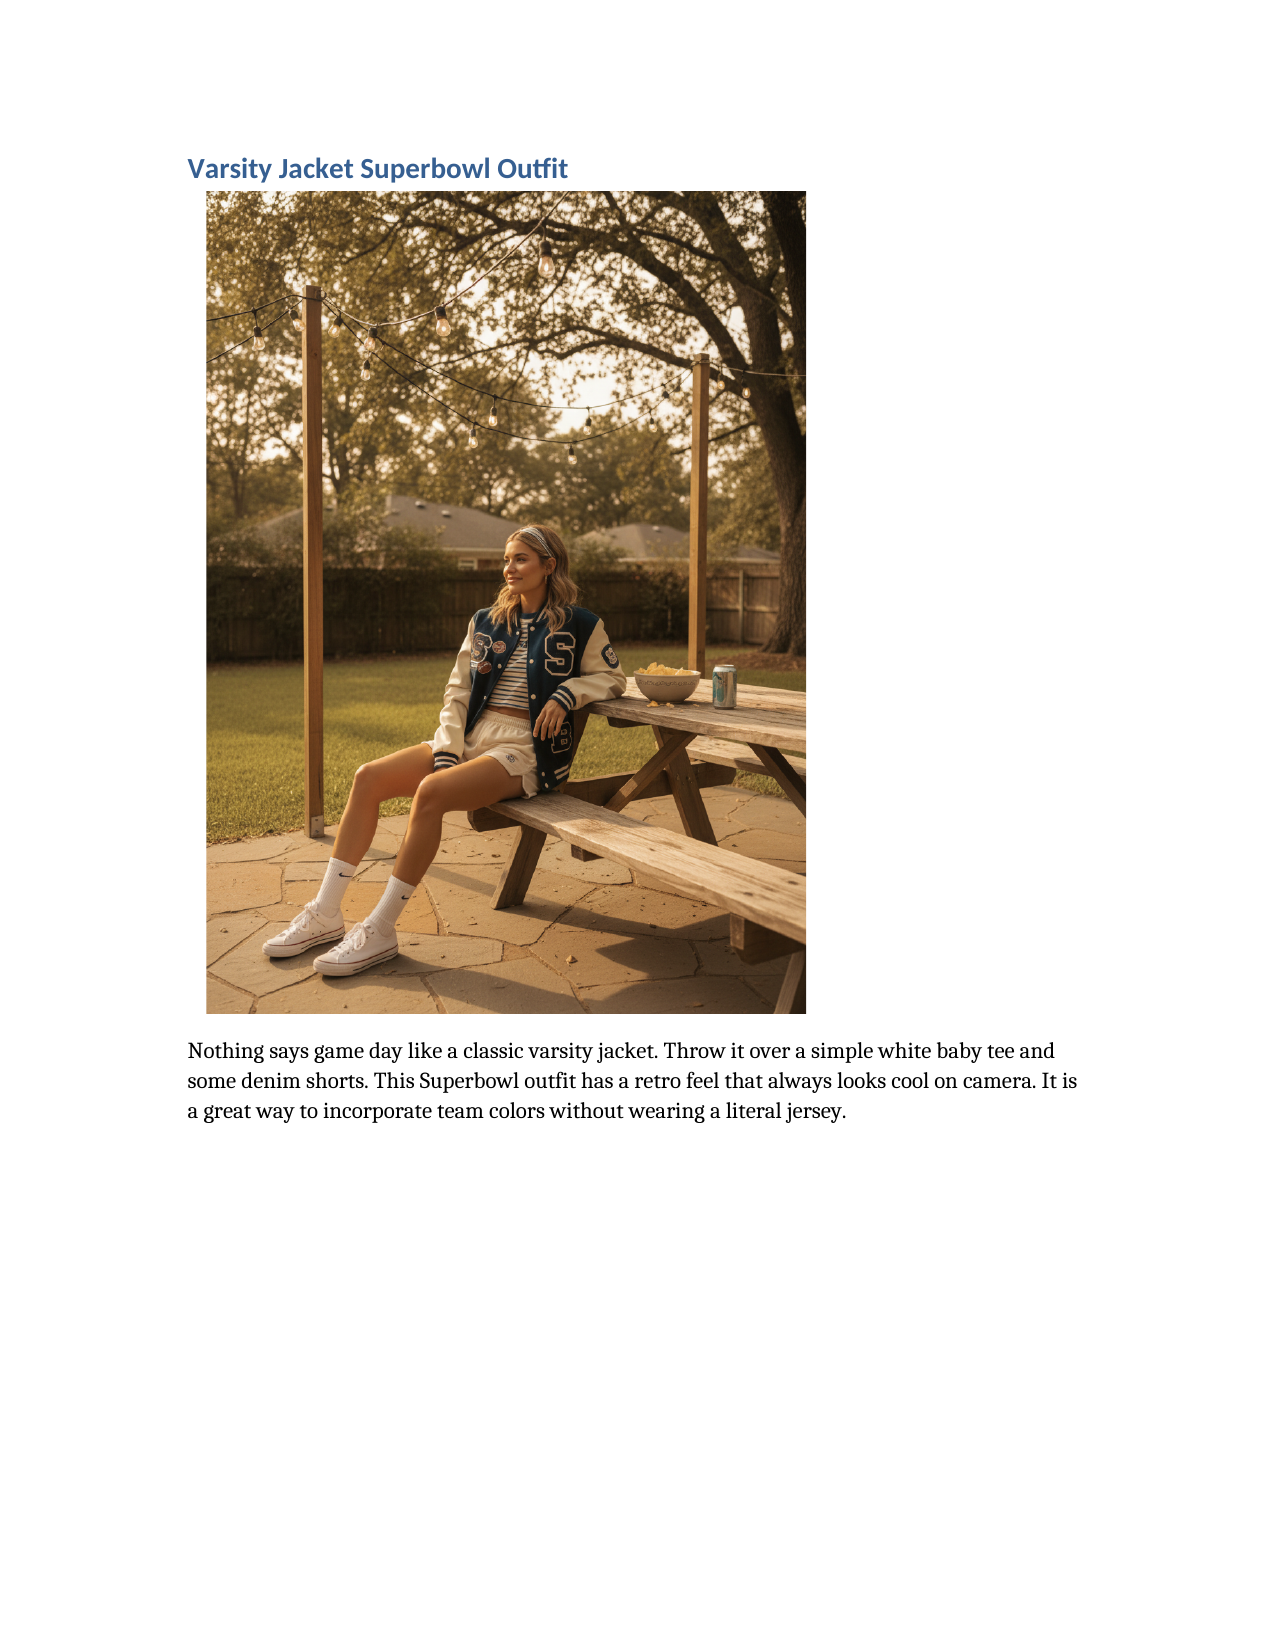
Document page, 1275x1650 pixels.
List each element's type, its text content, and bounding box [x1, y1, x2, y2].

text Nothing says game day like a classic varsity jacket. Throw it over a simple white baby tee and some denim shorts. This Superbowl outfit has a retro feel that always looks cool on camera. It is a great way to incorporate team colors without wearing a literal jersey. [187, 1038, 1087, 1124]
subtitle Varsity Jacket Superbowl Outfit [187, 150, 1087, 186]
picture [206, 191, 807, 1014]
